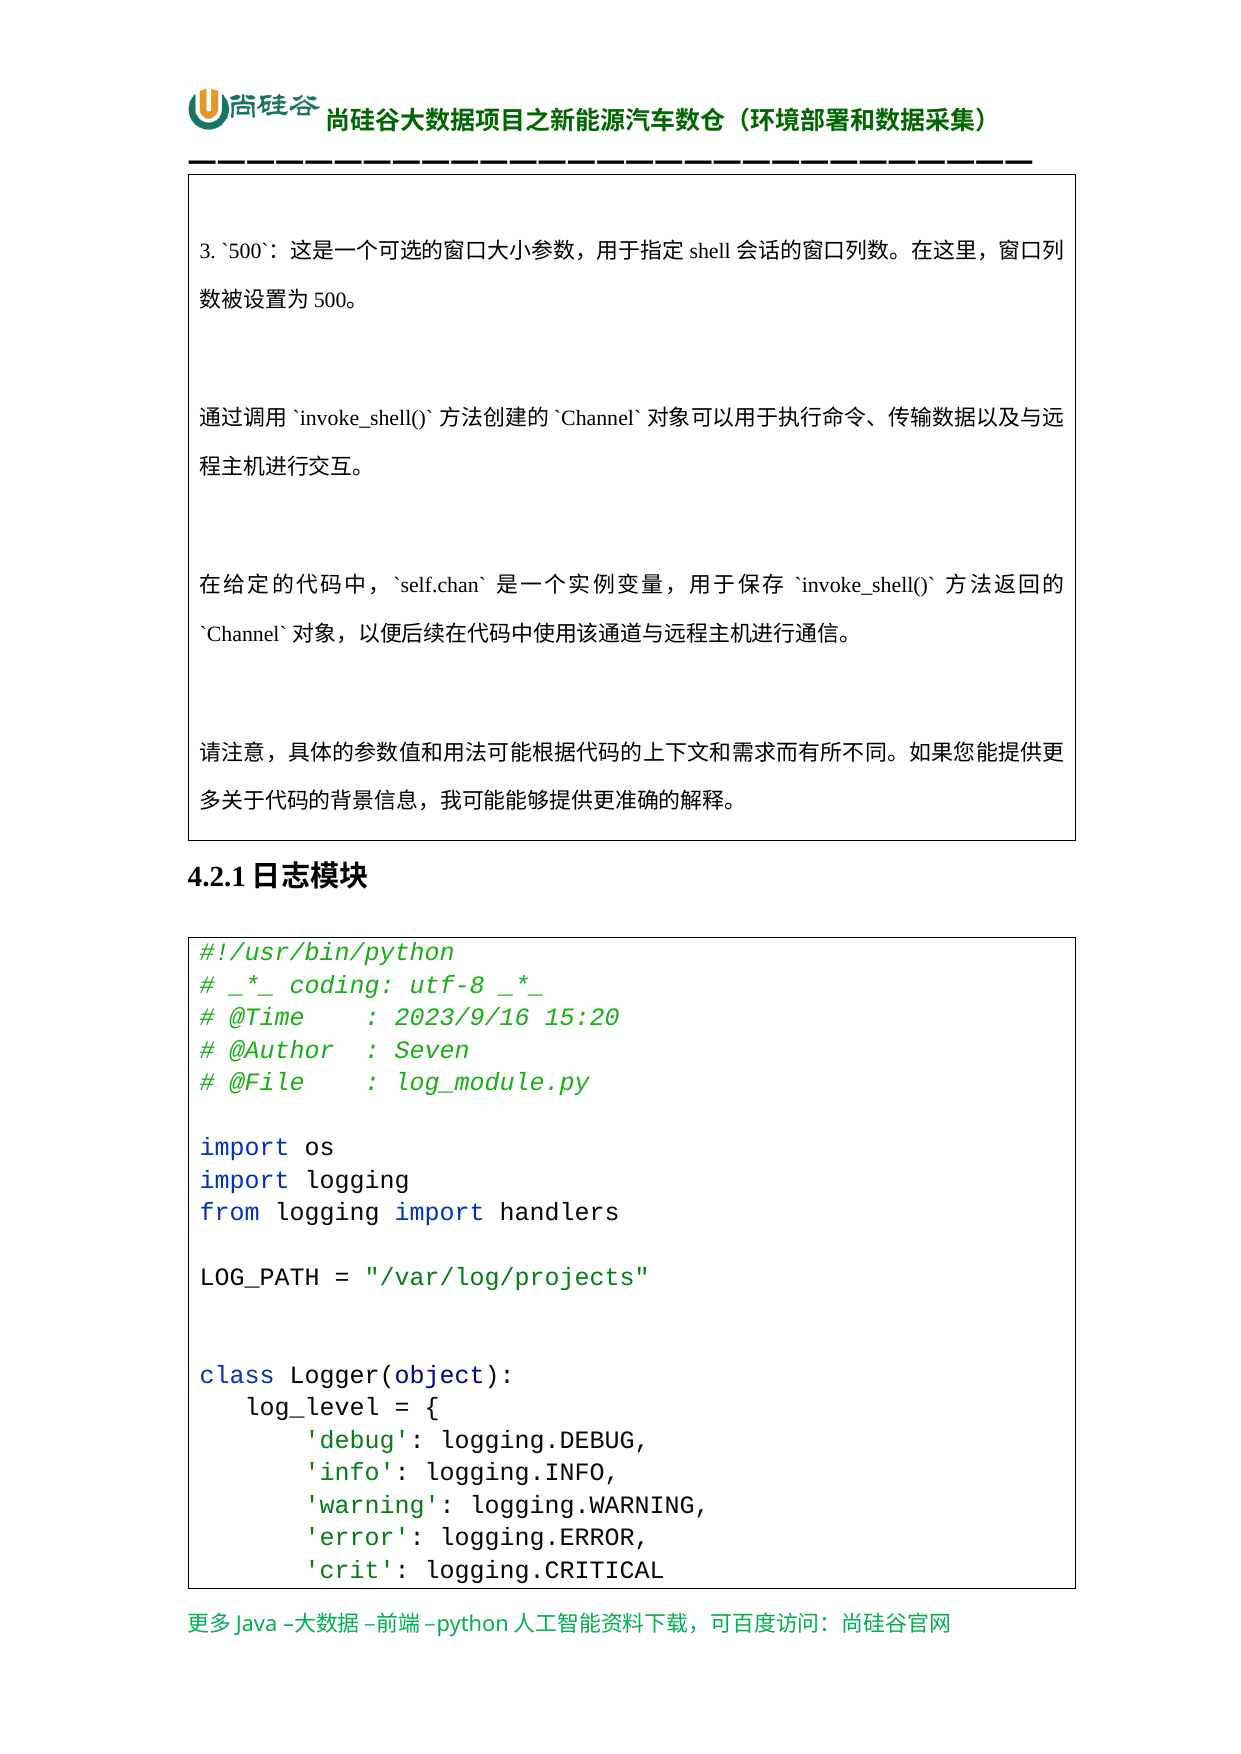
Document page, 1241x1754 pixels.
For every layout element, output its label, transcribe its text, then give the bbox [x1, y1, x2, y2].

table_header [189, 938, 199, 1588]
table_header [189, 175, 1075, 840]
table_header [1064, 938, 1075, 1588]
text 4.2.1日志模块 [187, 841, 1053, 906]
